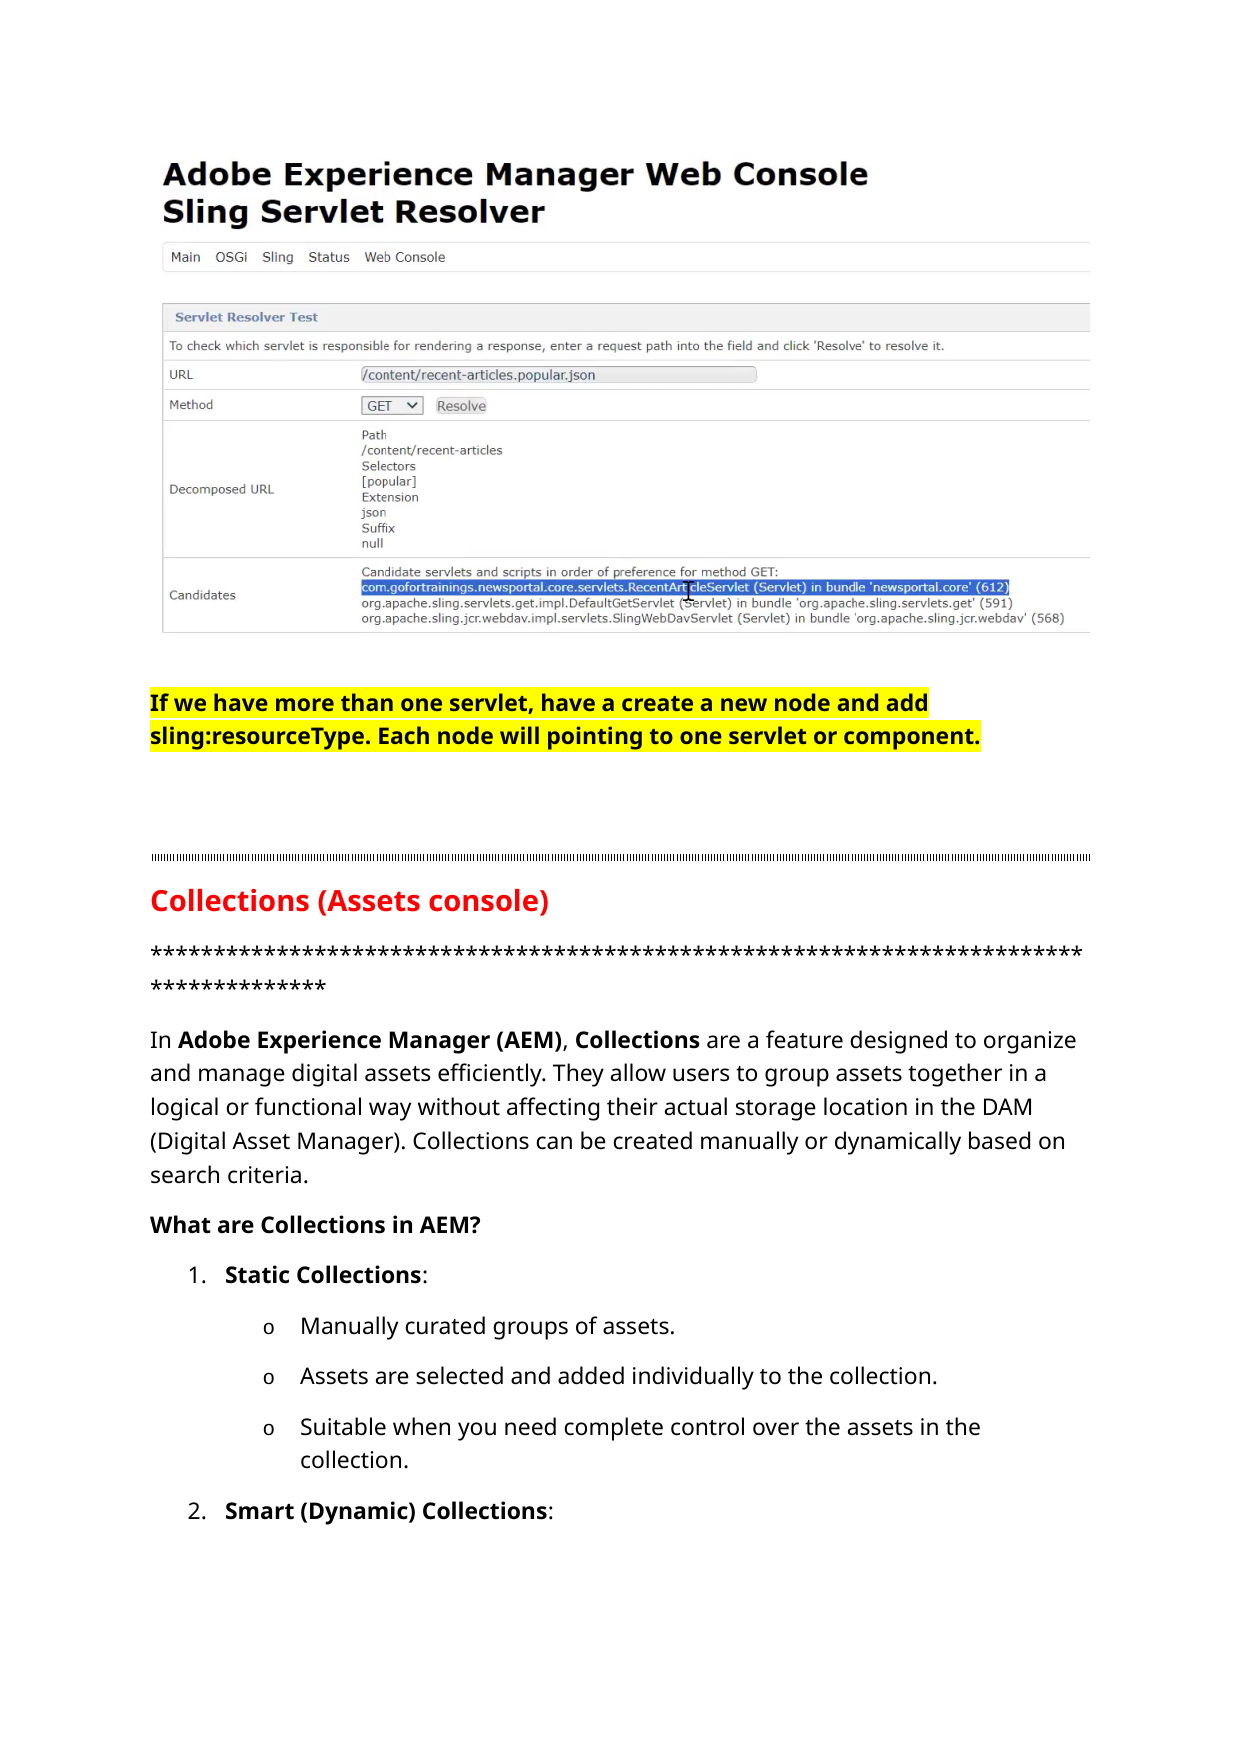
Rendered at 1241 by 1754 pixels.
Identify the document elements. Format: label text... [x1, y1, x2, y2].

text What are Collections in AEM? [150, 1209, 1090, 1240]
text Collections (Assets console) [150, 880, 1090, 919]
list Static Collections: [187, 1259, 1090, 1291]
picture [150, 150, 1091, 668]
list Smart (Dynamic) Collections: [187, 1495, 1090, 1526]
text If we have more than one servlet, have a create a new node and add sling:resourceType. Each node will pointing to one servlet or component. [150, 687, 1090, 752]
text In Adobe Experience Manager (AEM), Collections are a feature designed to organize and manage digital assets efficiently. They allow users to group assets together in a logical or functional way without affecting their actual storage location in the DAM (Digital Asset Manager). Collections can be created manually or dynamically based on search criteria. [150, 1023, 1090, 1190]
text **************************************************************************************** [150, 939, 1090, 1004]
list Assets are selected and added individually to the collection. [262, 1360, 1090, 1391]
list Manually curated groups of assets. [262, 1310, 1090, 1341]
list Suitable when you need complete control over the assets in the collection. [262, 1411, 1090, 1476]
